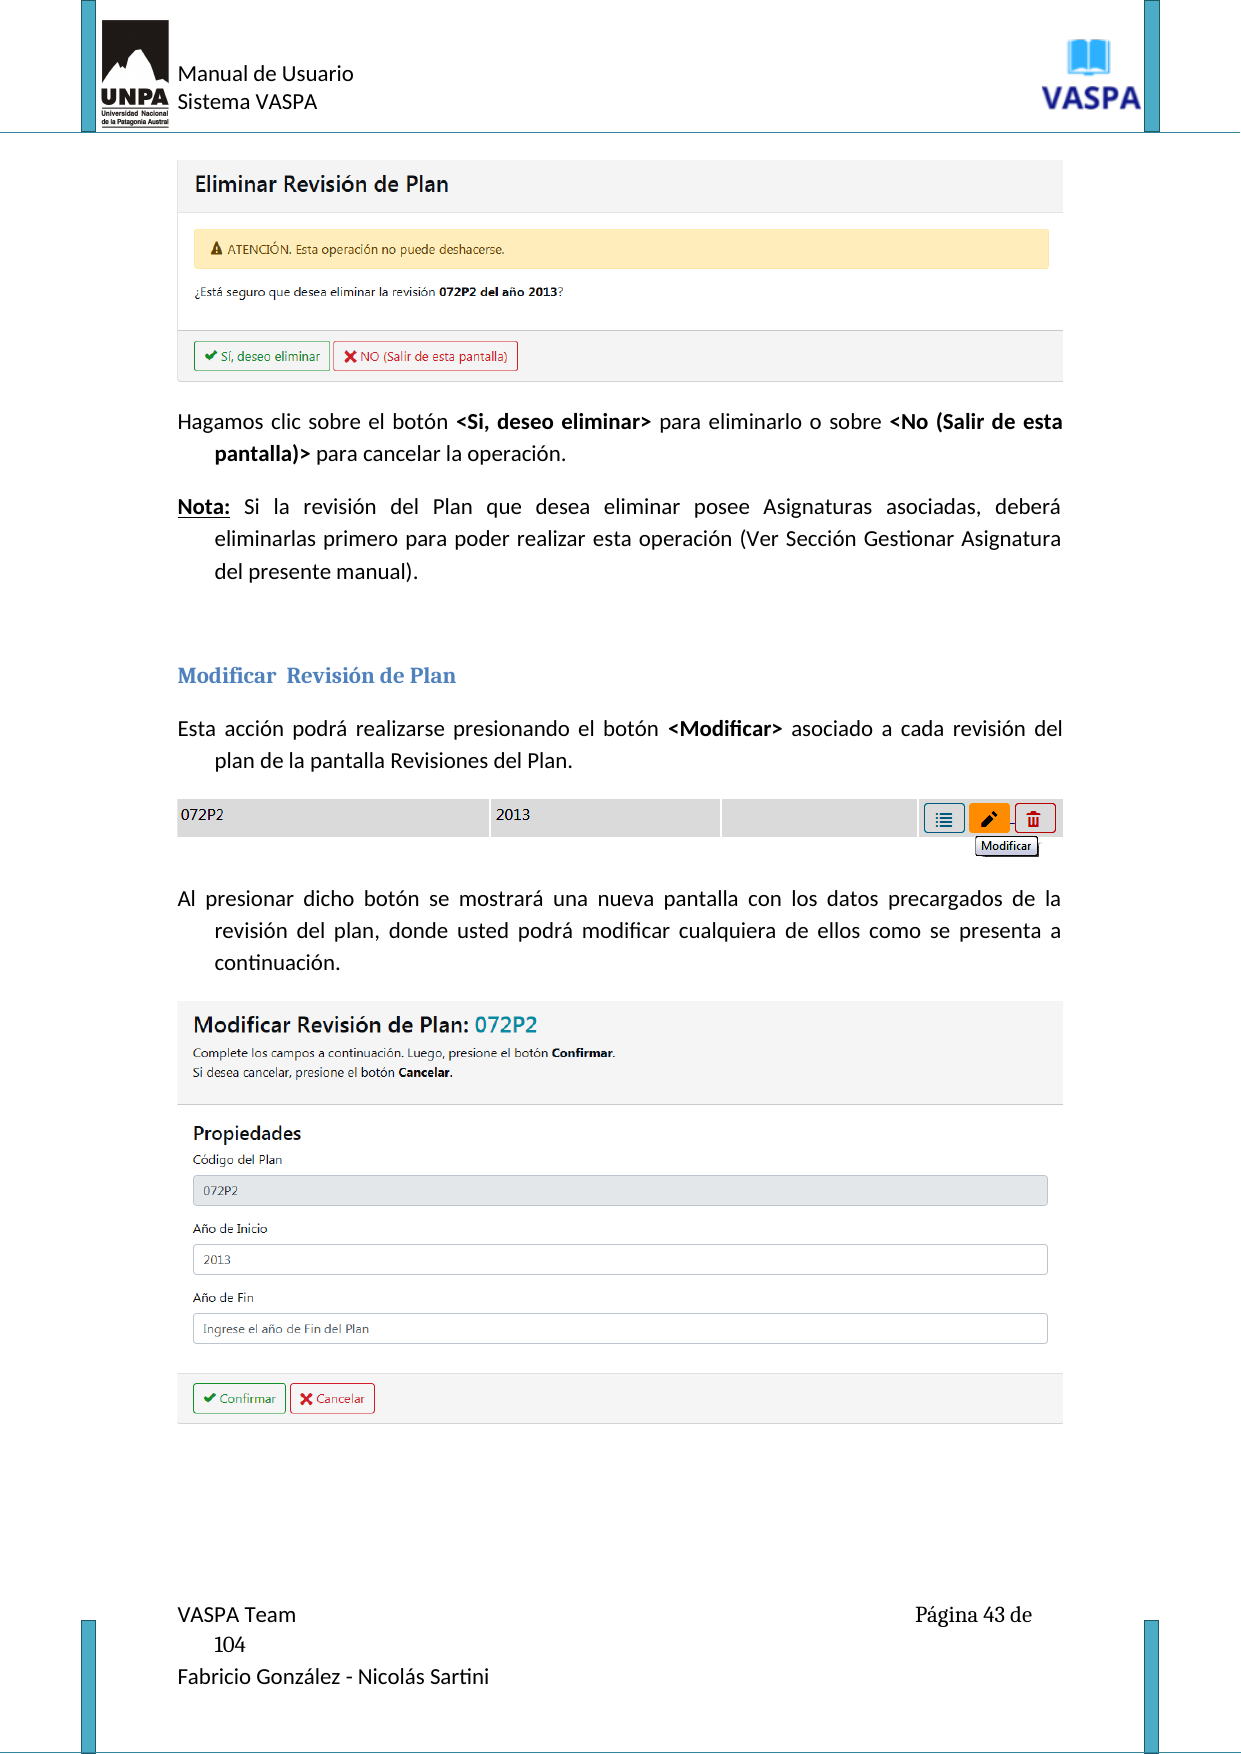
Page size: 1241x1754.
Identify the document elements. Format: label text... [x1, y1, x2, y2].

text Al presionar dicho botón se mostrará una nueva pantalla con los datos precargados de la revisión del plan, donde usted podrá modificar cualquiera de ellos como se presenta a continuación. [177, 884, 1063, 976]
picture [1036, 19, 1146, 129]
text Esta acción podrá realizarse presionando el botón <Modificar> asociado a cada revisión del plan de la pantalla Revisiones del Plan. [177, 714, 1063, 774]
text Modificar Revisión de Plan [177, 663, 1063, 689]
text Hagamos clic sobre el botón <Si, deseo eliminar> para eliminarlo o sobre <No (Salir de esta pantalla)> para cancelar la operación. [177, 407, 1063, 467]
picture [177, 1001, 1063, 1426]
picture [177, 799, 1063, 859]
text Nota: Si la revisión del Plan que desea eliminar posee Asignaturas asociadas, deberá eliminarlas primero para poder realizar esta operación (Ver Sección Gestionar Asignatura del presente manual). [177, 492, 1063, 585]
picture [177, 160, 1063, 383]
picture [100, 18, 170, 129]
